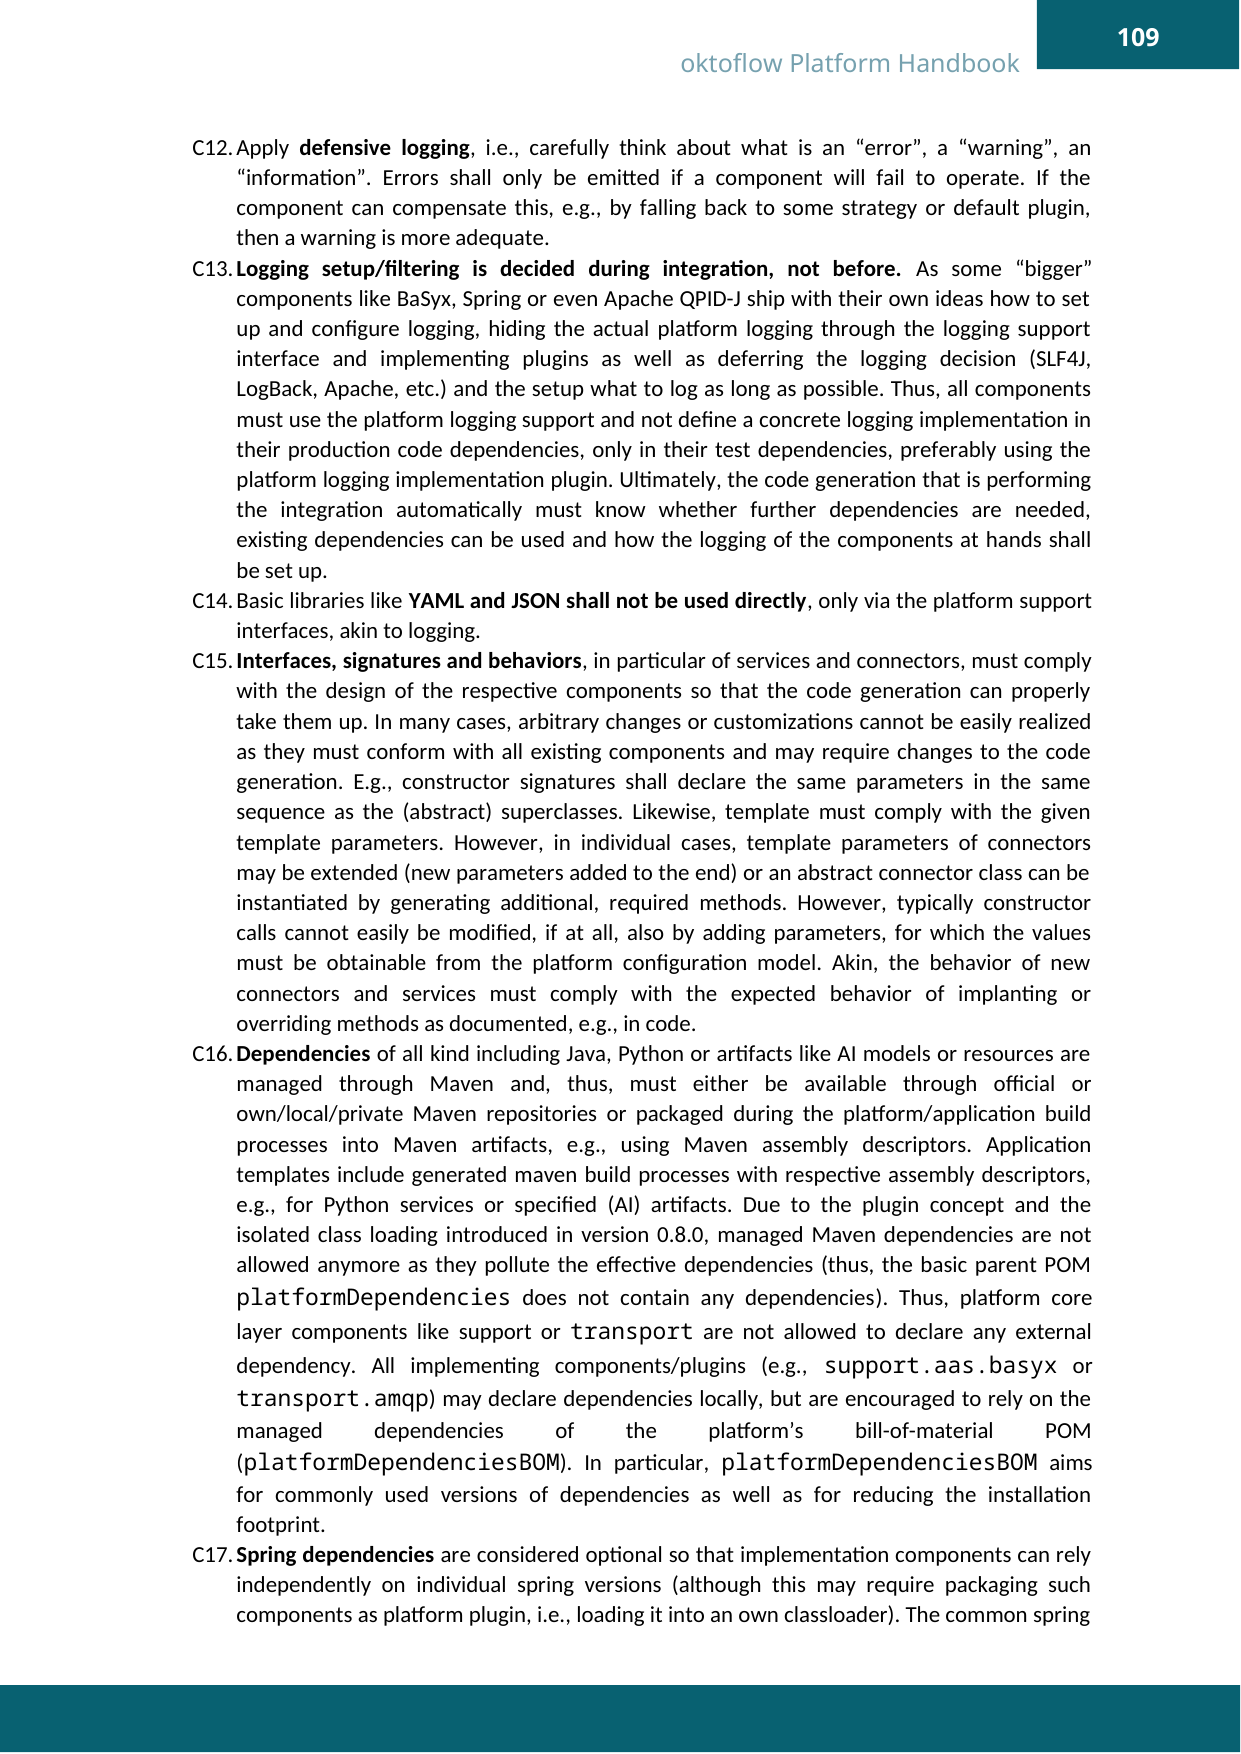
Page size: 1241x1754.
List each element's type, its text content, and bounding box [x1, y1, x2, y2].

list Basic libraries like YAML and JSON shall not be used directly, only via the platform support interfaces, akin to logging. [192, 586, 1093, 644]
list Logging setup/filtering is decided during integration, not before. As some “bigger” components like BaSyx, Spring or even Apache QPID-J ship with their own ideas how to set up and configure logging, hiding the actual platform logging through the logging support interface and implementing plugins as well as deferring the logging decision (SLF4J, LogBack, Apache, etc.) and the setup what to log as long as possible. Thus, all components must use the platform logging support and not define a concrete logging implementation in their production code dependencies, only in their test dependencies, preferably using the platform logging implementation plugin. Ultimately, the code generation that is performing the integration automatically must know whether further dependencies are needed, existing dependencies can be used and how the logging of the components at hands shall be set up. [192, 254, 1093, 584]
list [192, 1540, 1093, 1629]
list Interfaces, signatures and behaviors, in particular of services and connectors, must comply with the design of the respective components so that the code generation can properly take them up. In many cases, arbitrary changes or customizations cannot be easily realized as they must conform with all existing components and may require changes to the code generation. E.g., constructor signatures shall declare the same parameters in the same sequence as the (abstract) superclasses. Likewise, template must comply with the given template parameters. However, in individual cases, template parameters of connectors may be extended (new parameters added to the end) or an abstract connector class can be instantiated by generating additional, required methods. However, typically constructor calls cannot easily be modified, if at all, also by adding parameters, for which the values must be obtainable from the platform configuration model. Akin, the behavior of new connectors and services must comply with the expected behavior of implanting or overriding methods as documented, e.g., in code. [192, 646, 1093, 1037]
list Apply defensive logging, i.e., carefully think about what is an “error”, a “warning”, an “information”. Errors shall only be emitted if a component will fail to operate. If the component can compensate this, e.g., by falling back to some strategy or default plugin, then a warning is more adequate. [192, 133, 1093, 252]
list Dependencies of all kind including Java, Python or artifacts like AI models or resources are managed through Maven and, thus, must either be available through official or own/local/private Maven repositories or packaged during the platform/application build processes into Maven artifacts, e.g., using Maven assembly descriptors. Application templates include generated maven build processes with respective assembly descriptors, e.g., for Python services or specified (AI) artifacts. Due to the plugin concept and the isolated class loading introduced in version 0.8.0, managed Maven dependencies are not allowed anymore as they pollute the effective dependencies (thus, the basic parent POM platformDependencies does not contain any dependencies). Thus, platform core layer components like support or transport are not allowed to declare any external dependency. All implementing components/plugins (e.g., support.aas.basyx or transport.amqp) may declare dependencies locally, but are encouraged to rely on the managed dependencies of the platform’s bill-of-material POM (platformDependenciesBOM). In particular, platformDependenciesBOM aims for commonly used versions of dependencies as well as for reducing the installation footprint. [192, 1039, 1093, 1538]
